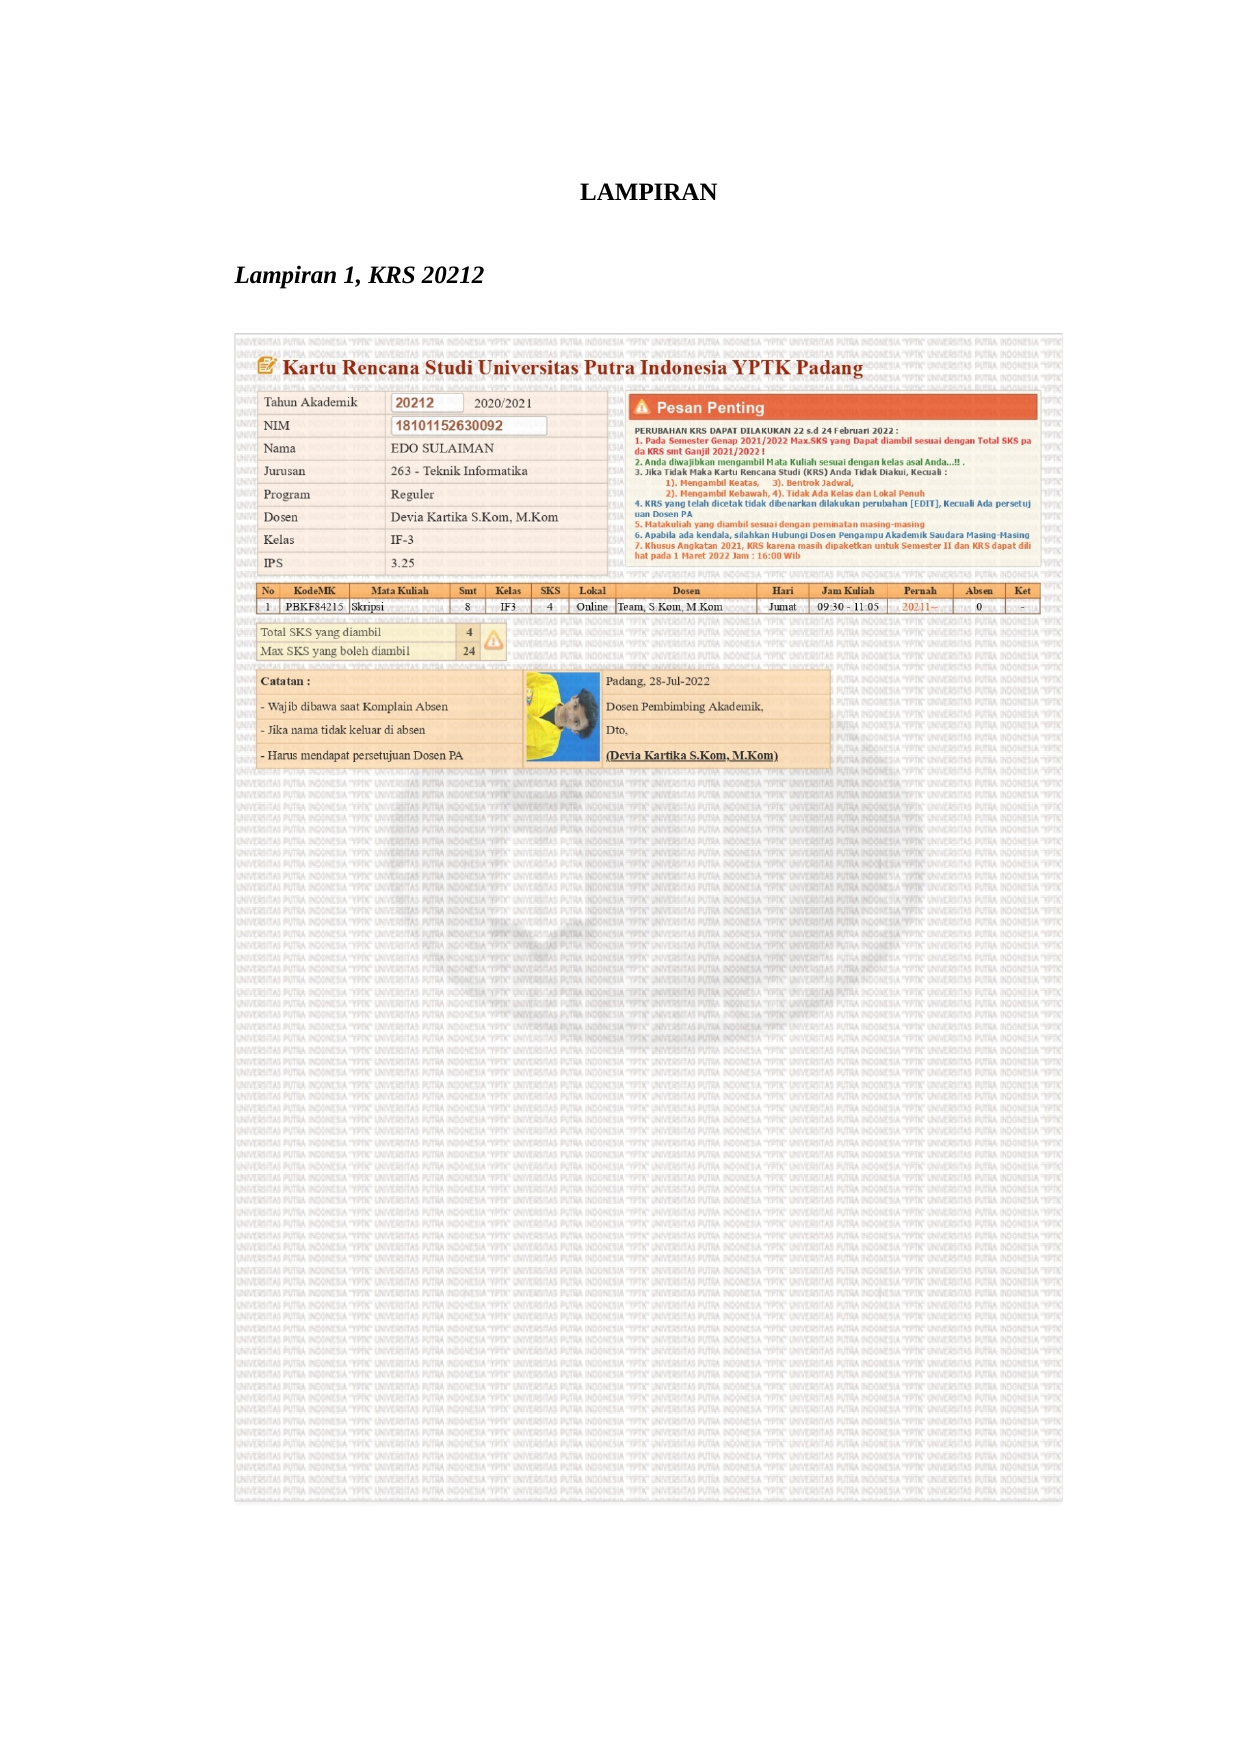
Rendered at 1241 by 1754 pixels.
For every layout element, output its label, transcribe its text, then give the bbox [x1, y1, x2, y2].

text LAMPIRAN [234, 177, 1063, 206]
picture [234, 333, 1063, 1506]
text Lampiran 1, KRS 20212 [234, 260, 1063, 288]
